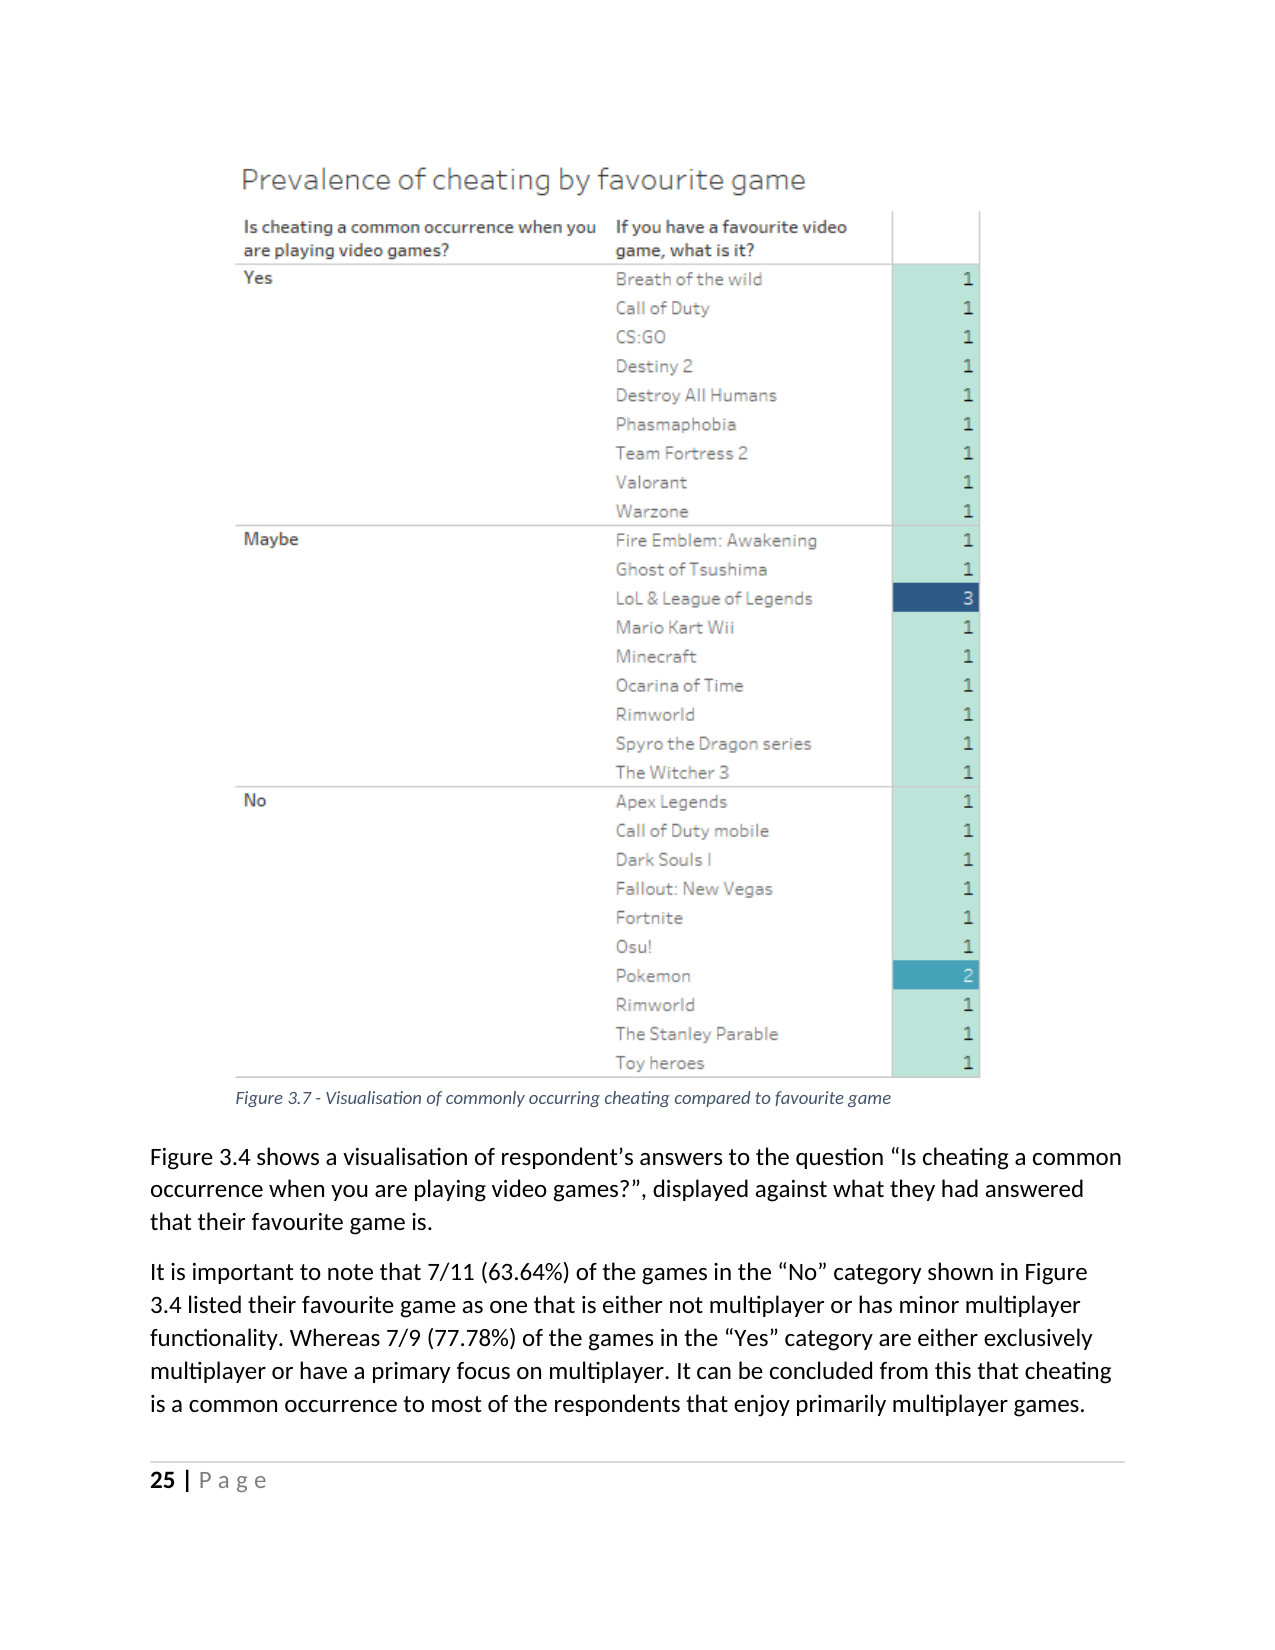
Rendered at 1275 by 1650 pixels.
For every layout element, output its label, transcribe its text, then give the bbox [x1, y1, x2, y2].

picture [235, 150, 982, 1078]
text It is important to note that 7/11 (63.64%) of the games in the “No” category shown in Figure 3.4 listed their favourite game as one that is either not multiplayer or has minor multiplayer functionality. Whereas 7/9 (77.78%) of the games in the “Yes” category are either exclusively multiplayer or have a primary focus on multiplayer. It can be concluded from this that cheating is a common occurrence to most of the respondents that enjoy primarily multiplayer games. [150, 1256, 1125, 1418]
